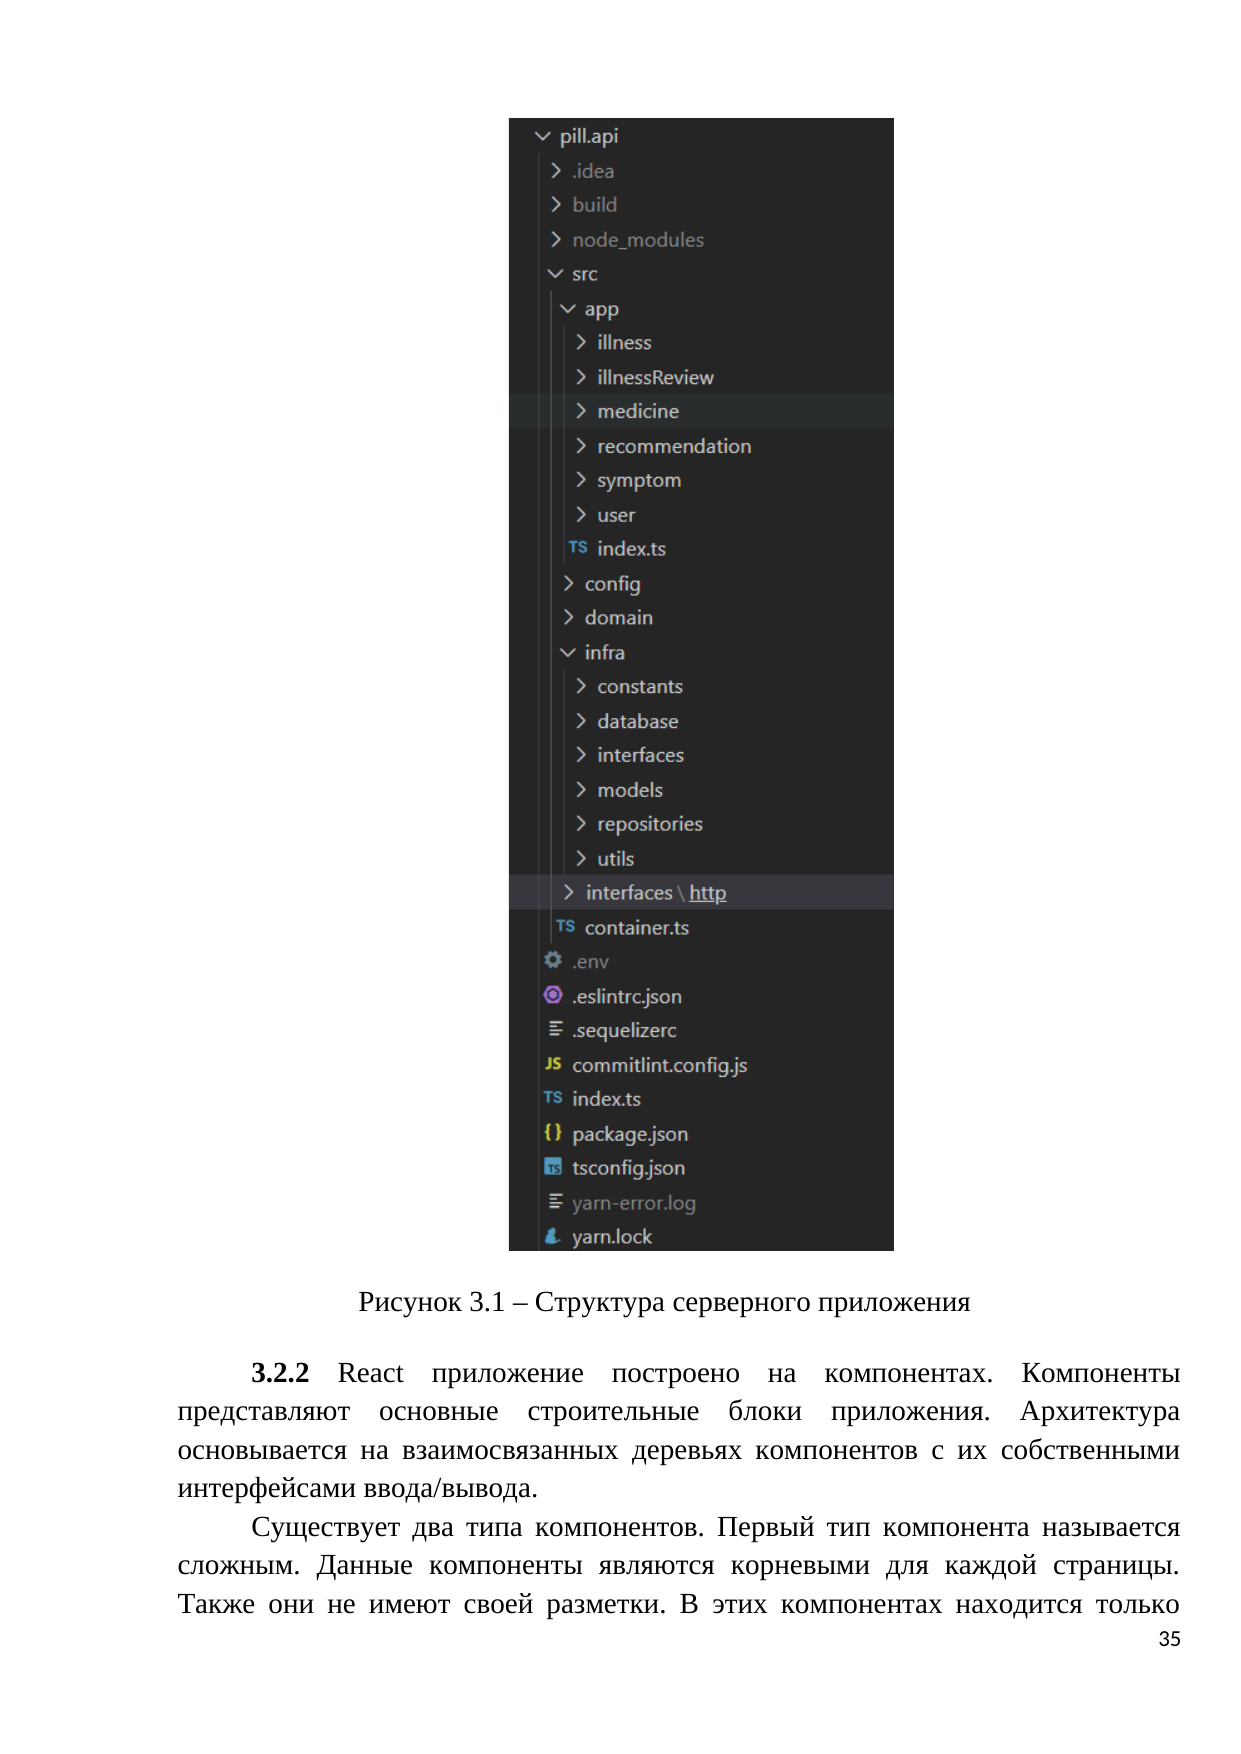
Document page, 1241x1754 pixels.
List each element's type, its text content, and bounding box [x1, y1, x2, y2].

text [177, 1509, 1181, 1619]
text Рисунок 3.1 – Структура серверного приложения [177, 1284, 1152, 1318]
text 3.2.2 React приложение построено на компонентах. Компоненты представляют основные строительные блоки приложения. Архитектура основывается на взаимосвязанных деревьях компонентов с их собственными интерфейсами ввода/вывода. [177, 1355, 1181, 1504]
picture [508, 118, 894, 1251]
